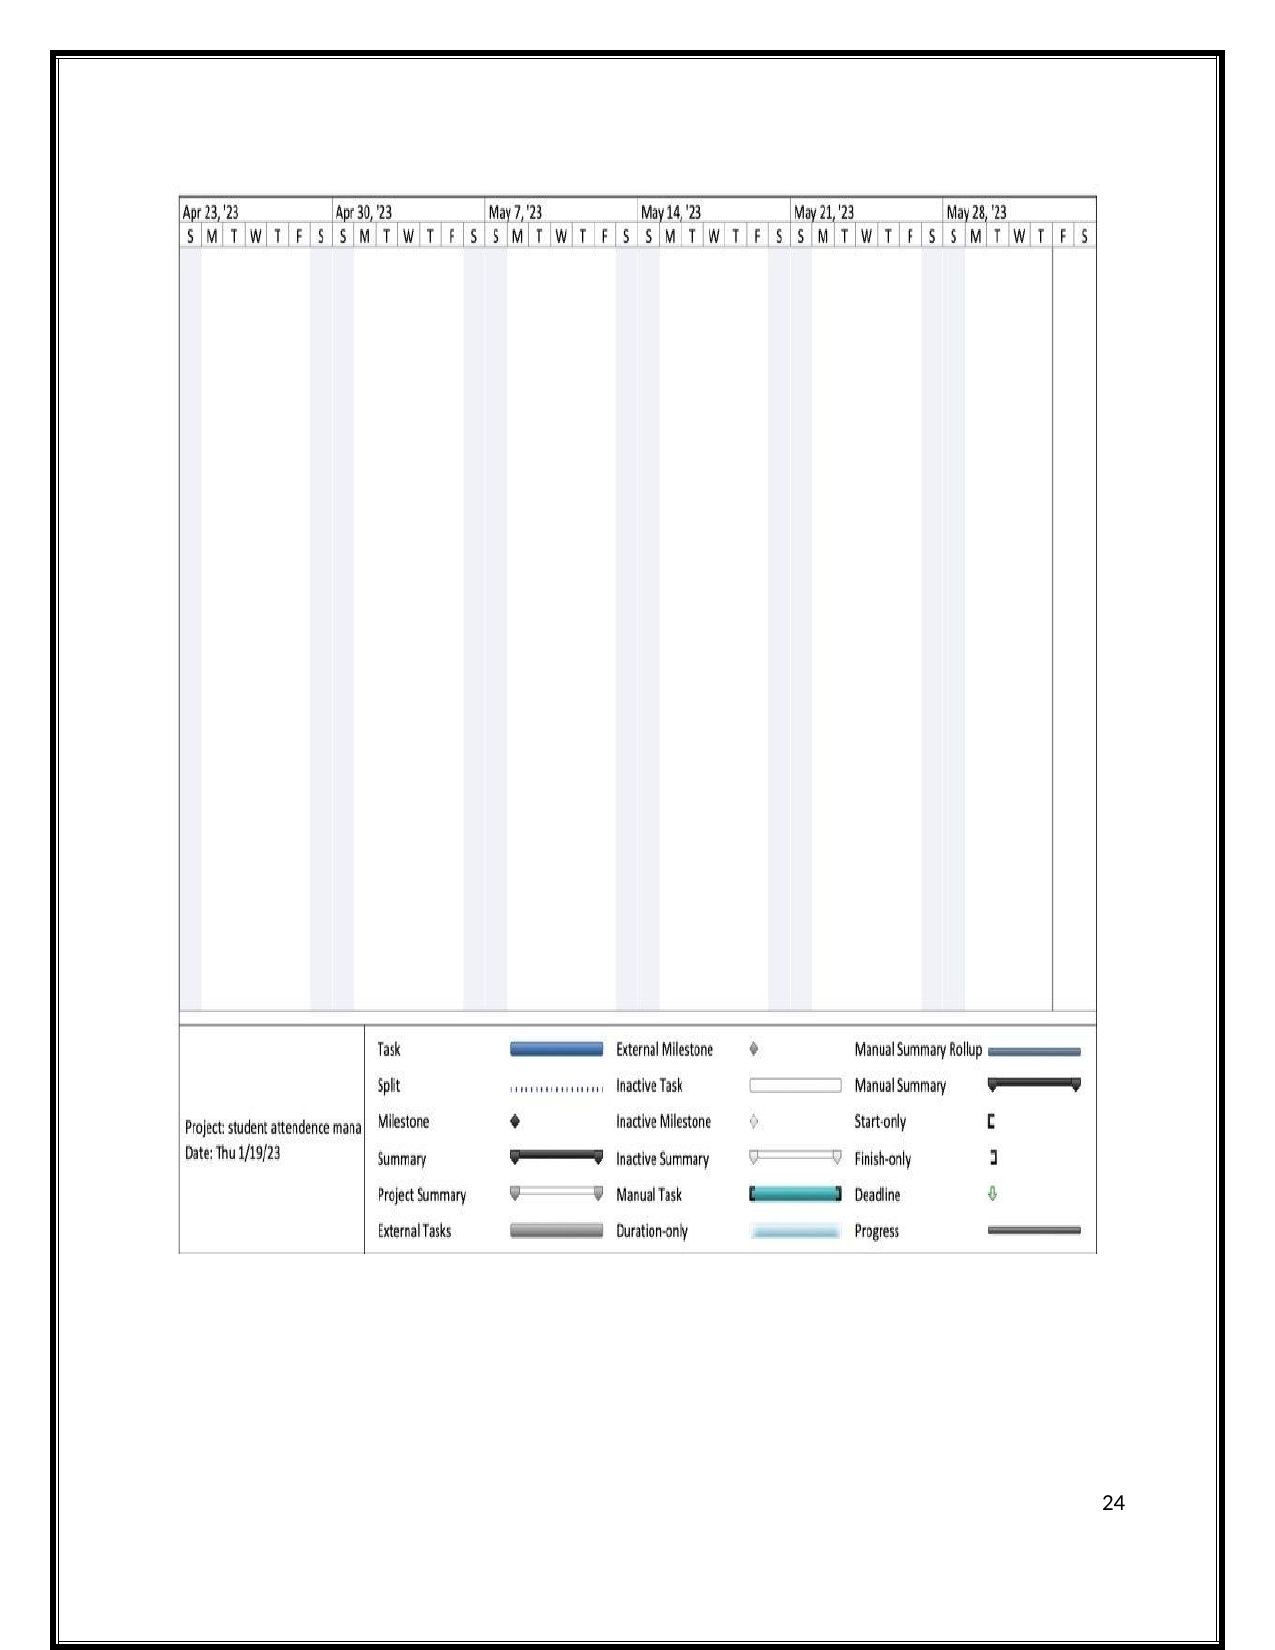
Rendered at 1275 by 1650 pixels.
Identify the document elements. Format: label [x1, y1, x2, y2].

picture [150, 150, 1125, 1254]
